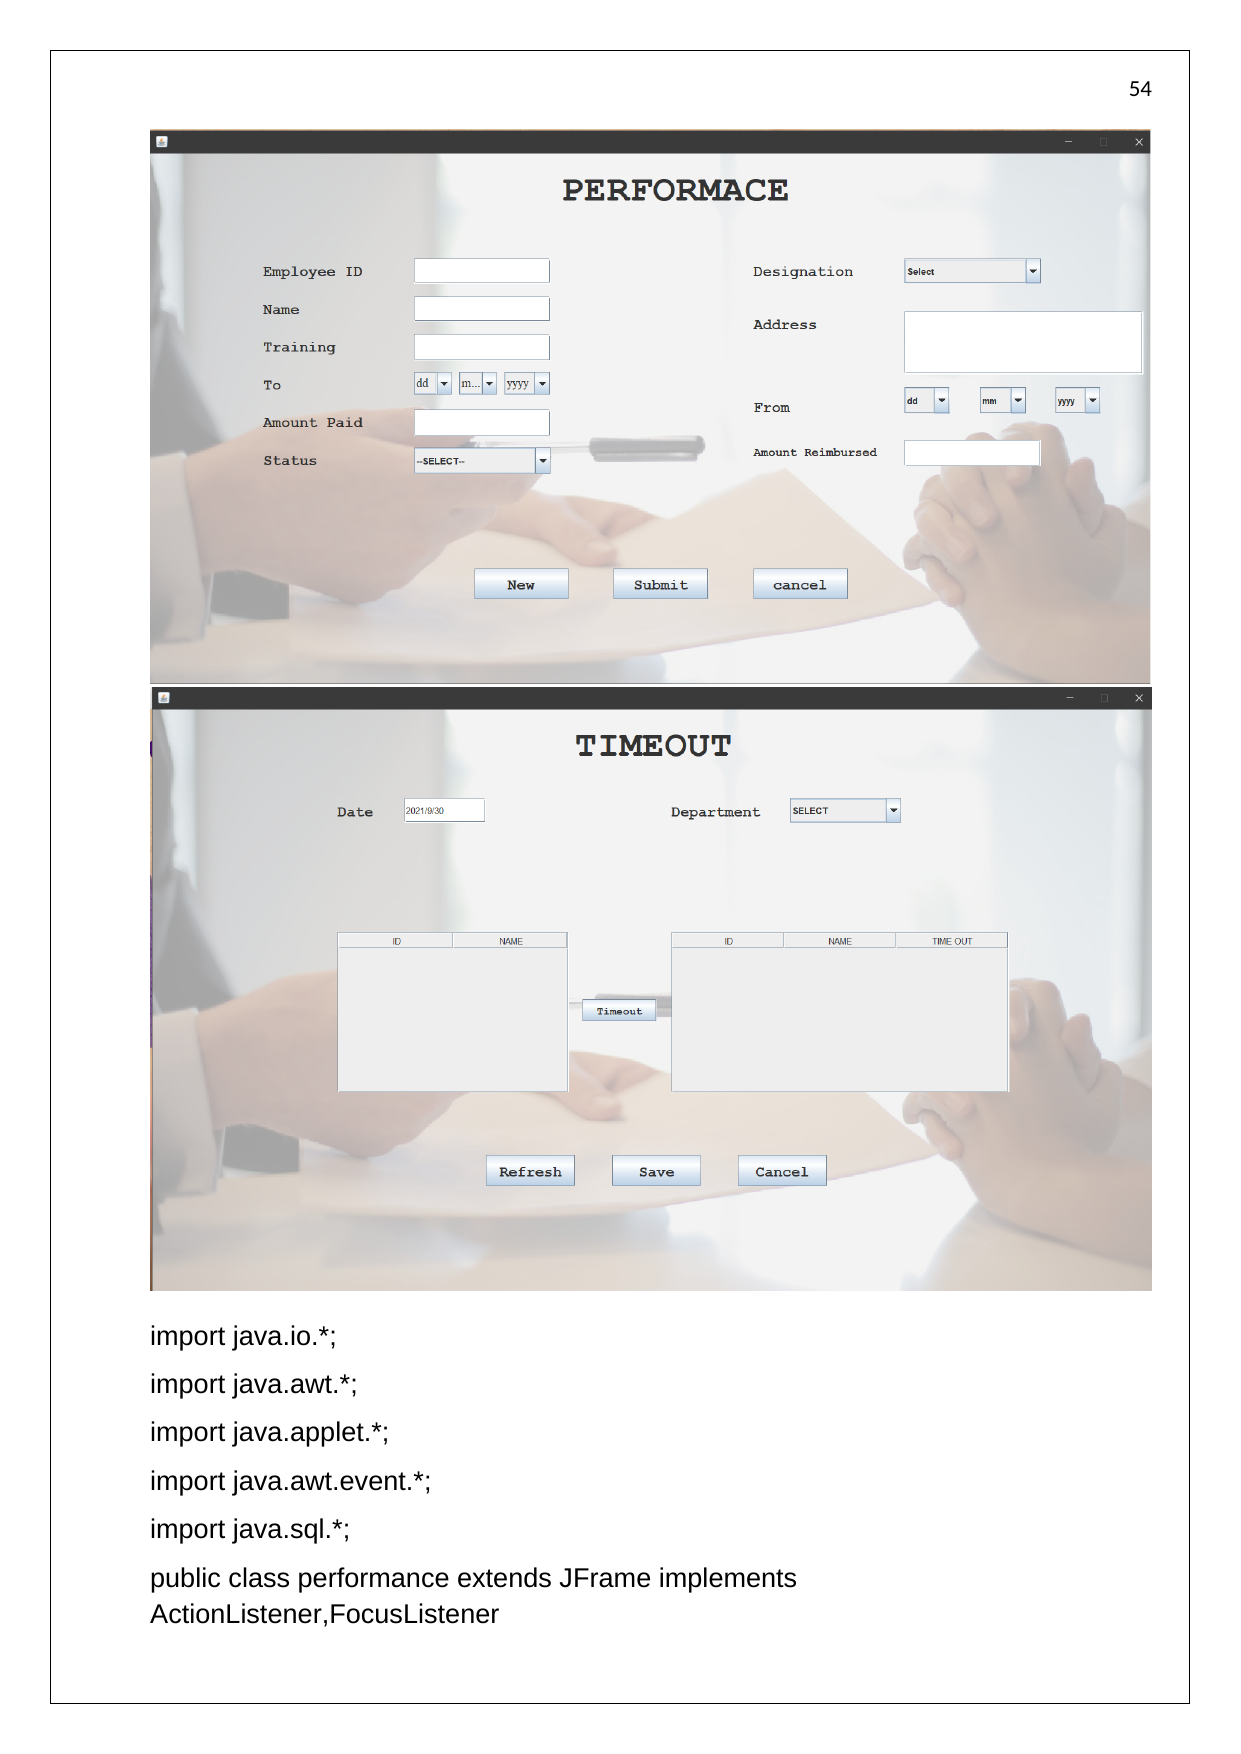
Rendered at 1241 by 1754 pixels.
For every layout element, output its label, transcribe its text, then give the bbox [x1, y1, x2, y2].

text import java.awt.*; [150, 1368, 1152, 1399]
text public class performance extends JFrame implements ActionListener,FocusListener [150, 1562, 1152, 1629]
picture [150, 687, 1152, 1291]
text import java.awt.event.*; [150, 1465, 1152, 1496]
picture [150, 129, 1151, 684]
text import java.applet.*; [150, 1416, 1152, 1448]
text import java.io.*; [150, 1319, 1152, 1351]
text import java.sql.*; [150, 1513, 1152, 1544]
